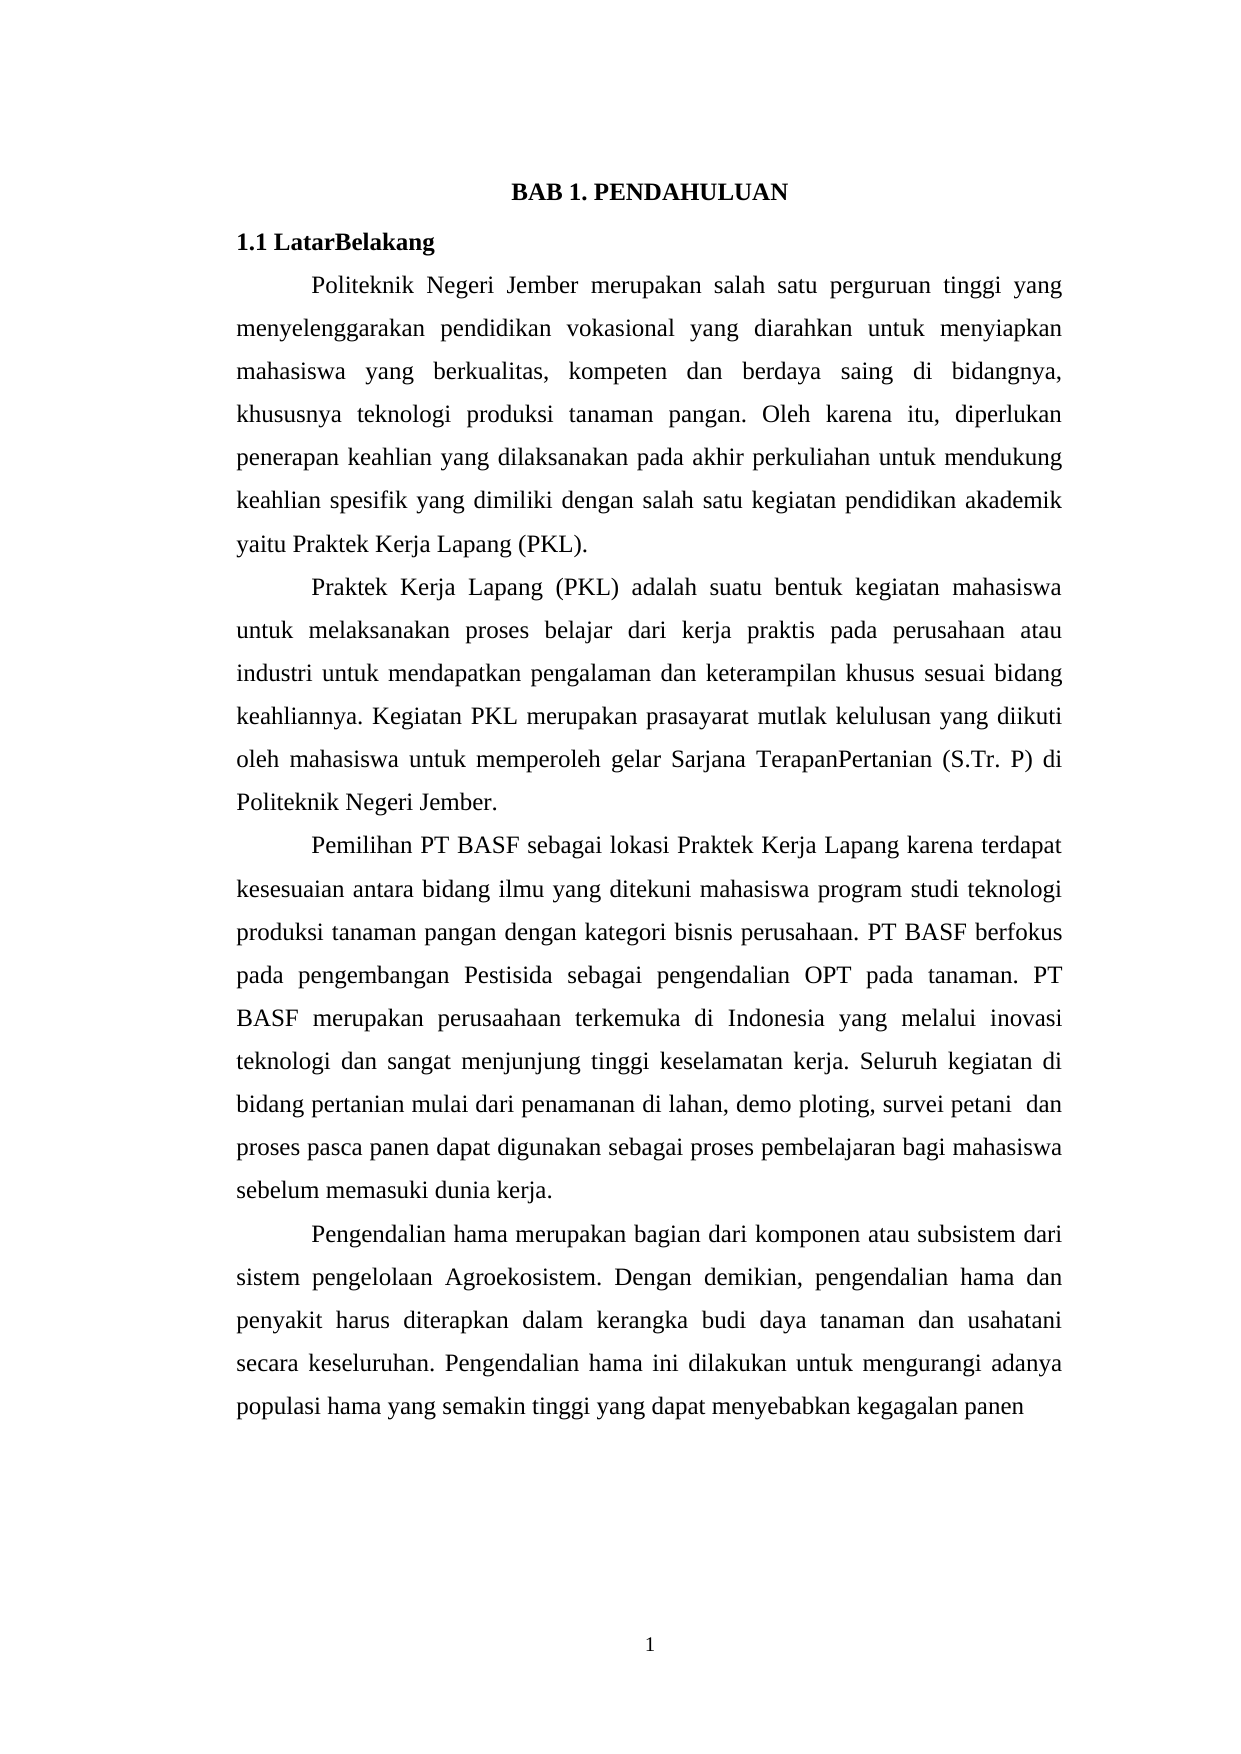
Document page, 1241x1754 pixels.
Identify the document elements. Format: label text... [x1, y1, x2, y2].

text Pemilihan PT BASF sebagai lokasi Praktek Kerja Lapang karena terdapat kesesuaian antara bidang ilmu yang ditekuni mahasiswa program studi teknologi produksi tanaman pangan dengan kategori bisnis perusahaan. PT BASF berfokus pada pengembangan Pestisida sebagai pengendalian OPT pada tanaman. PT BASF merupakan perusaahaan terkemuka di Indonesia yang melalui inovasi teknologi dan sangat menjunjung tinggi keselamatan kerja. Seluruh kegiatan di bidang pertanian mulai dari penamanan di lahan, demo ploting, survei petani dan proses pasca panen dapat digunakan sebagai proses pembelajaran bagi mahasiswa sebelum memasuki dunia kerja. [236, 831, 1063, 1204]
subtitle 1.1 LatarBelakang [236, 227, 1063, 256]
text BAB 1. PENDAHULUAN [236, 177, 1063, 206]
text Politeknik Negeri Jember merupakan salah satu perguruan tinggi yang menyelenggarakan pendidikan vokasional yang diarahkan untuk menyiapkan mahasiswa yang berkualitas, kompeten dan berdaya saing di bidangnya, khususnya teknologi produksi tanaman pangan. Oleh karena itu, diperlukan penerapan keahlian yang dilaksanakan pada akhir perkuliahan untuk mendukung keahlian spesifik yang dimiliki dengan salah satu kegiatan pendidikan akademik yaitu Praktek Kerja Lapang (PKL). [236, 270, 1063, 557]
text Pengendalian hama merupakan bagian dari komponen atau subsistem dari sistem pengelolaan Agroekosistem. Dengan demikian, pengendalian hama dan penyakit harus diterapkan dalam kerangka budi daya tanaman dan usahatani secara keseluruhan. Pengendalian hama ini dilakukan untuk mengurangi adanya populasi hama yang semakin tinggi yang dapat menyebabkan kegagalan panen [236, 1219, 1063, 1420]
text Praktek Kerja Lapang (PKL) adalah suatu bentuk kegiatan mahasiswa untuk melaksanakan proses belajar dari kerja praktis pada perusahaan atau industri untuk mendapatkan pengalaman dan keterampilan khusus sesuai bidang keahliannya. Kegiatan PKL merupakan prasayarat mutlak kelulusan yang diikuti oleh mahasiswa untuk memperoleh gelar Sarjana TerapanPertanian (S.Tr. P) di Politeknik Negeri Jember. [236, 572, 1063, 816]
